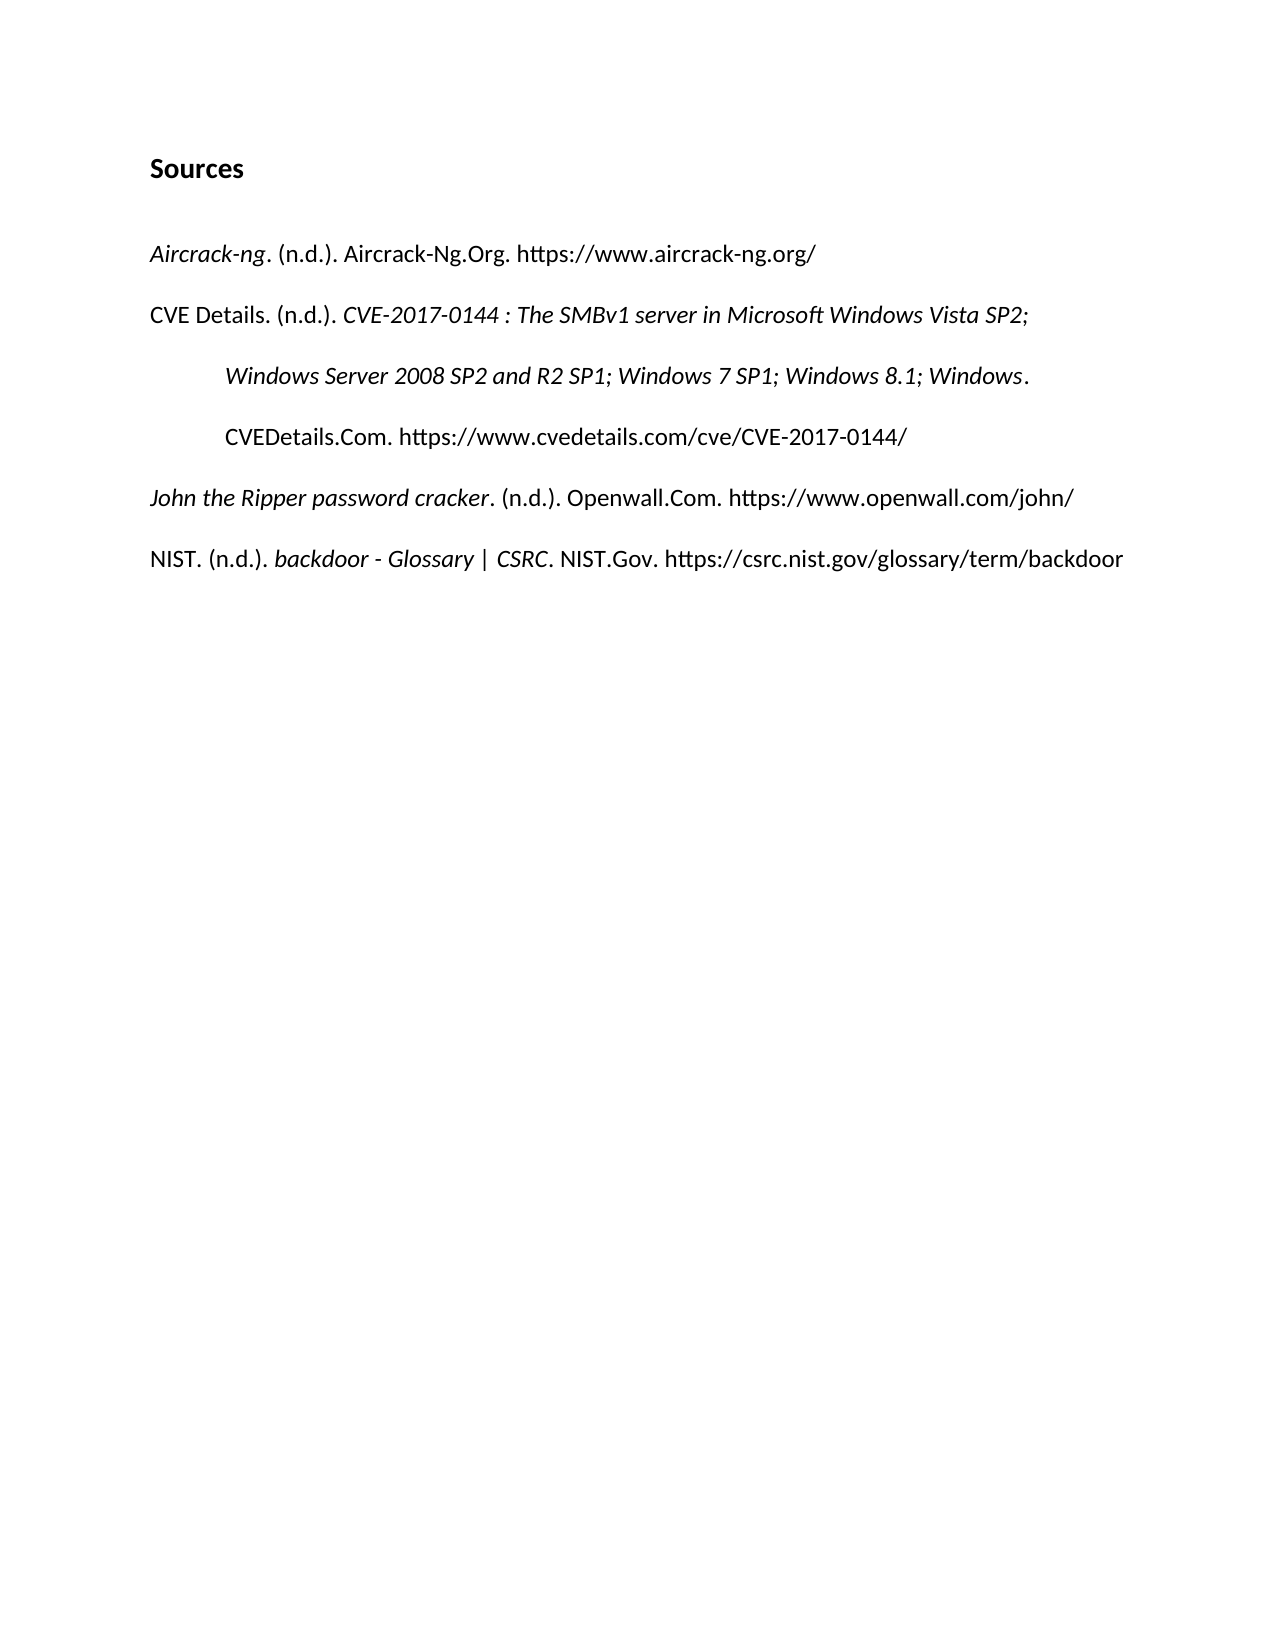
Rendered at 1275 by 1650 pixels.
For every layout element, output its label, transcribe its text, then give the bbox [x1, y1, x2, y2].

text NIST. (n.d.). backdoor - Glossary | CSRC. NIST.Gov. https://csrc.nist.gov/glossary/term/backdoor [150, 543, 1125, 574]
text Aircrack-ng. (n.d.). Aircrack-Ng.Org. https://www.aircrack-ng.org/ [150, 238, 1125, 268]
text Sources [150, 150, 1125, 186]
text John the Ripper password cracker. (n.d.). Openwall.Com. https://www.openwall.com/john/ [150, 482, 1125, 513]
text CVE Details. (n.d.). CVE-2017-0144 : The SMBv1 server in Microsoft Windows Vista SP2; Windows Server 2008 SP2 and R2 SP1; Windows 7 SP1; Windows 8.1; Windows. CVEDetails.Com. https://www.cvedetails.com/cve/CVE-2017-0144/ [150, 299, 1125, 452]
